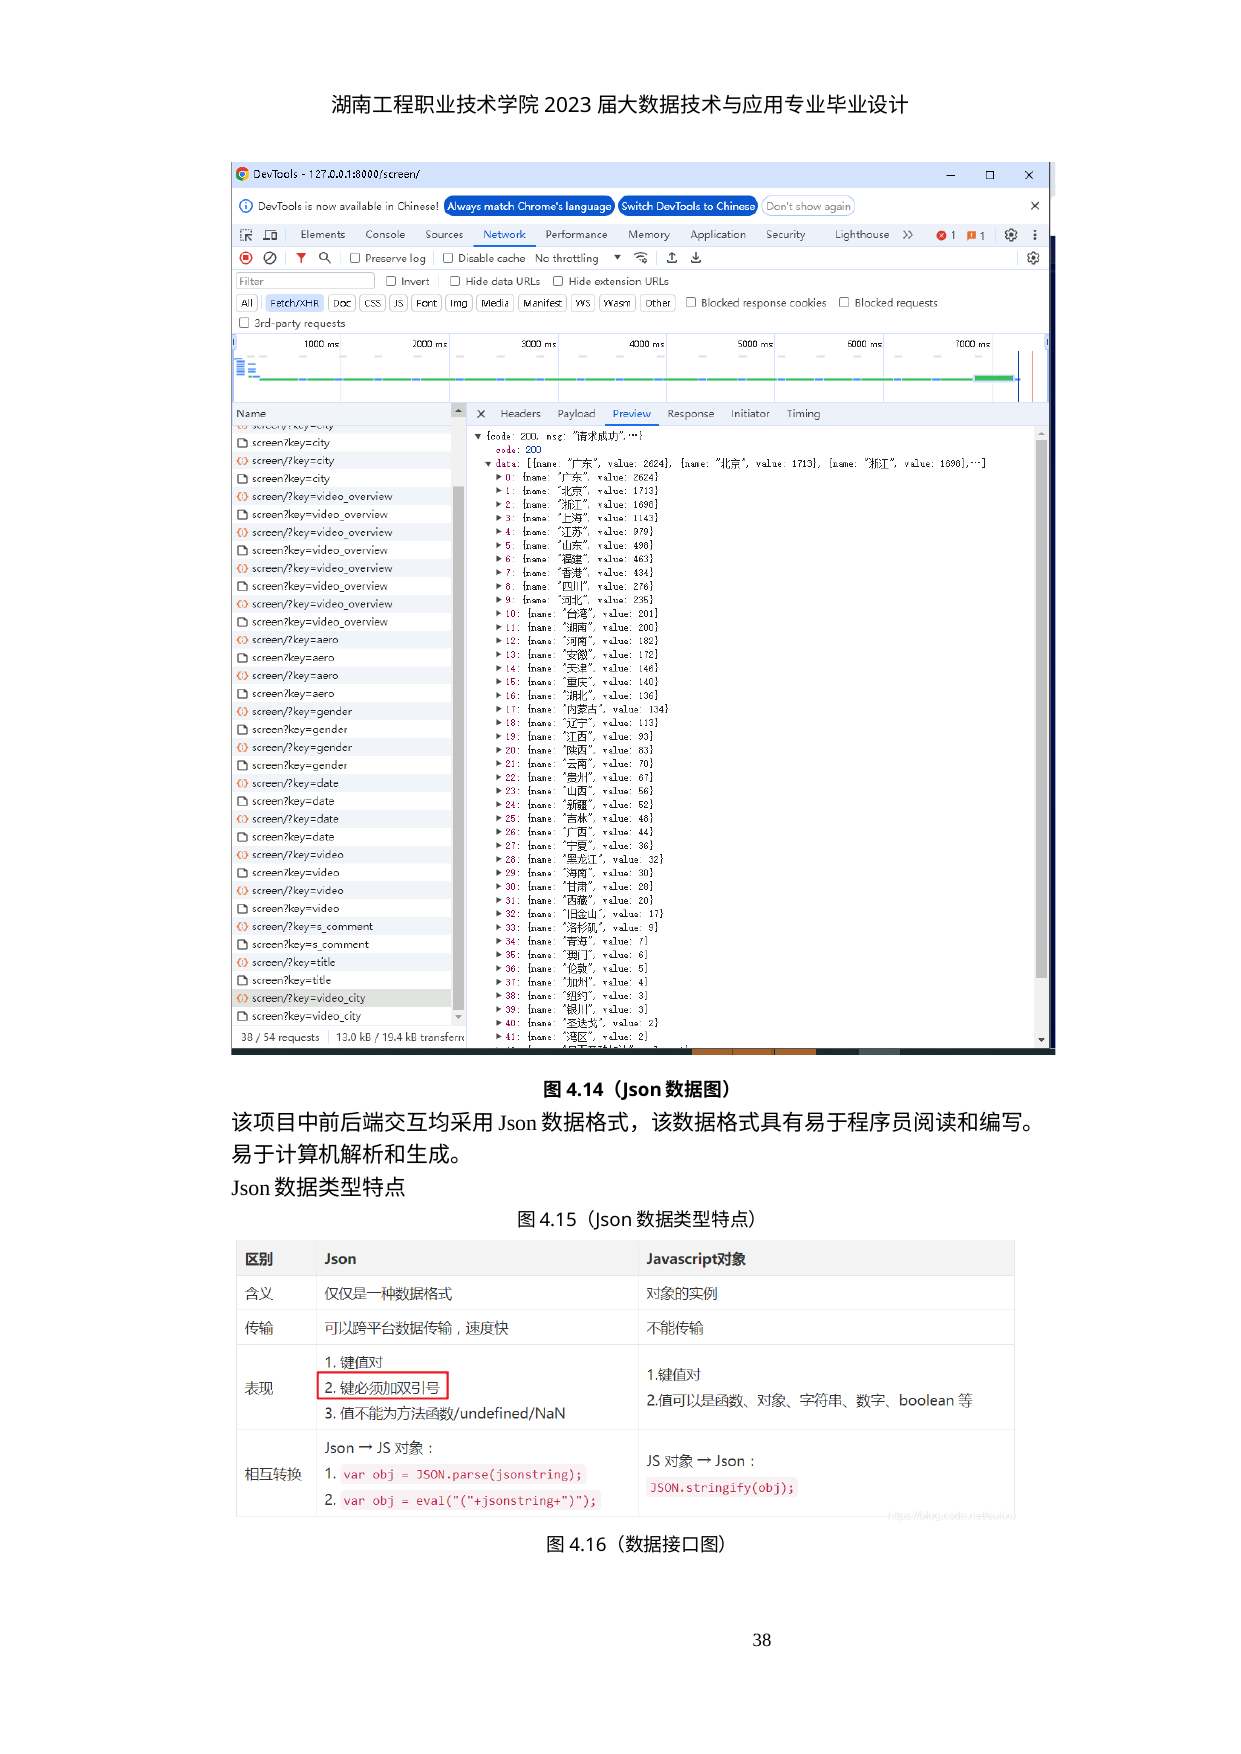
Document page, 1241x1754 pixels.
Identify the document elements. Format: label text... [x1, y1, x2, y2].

text 图4.15（Json数据类型特点） [187, 1202, 1053, 1234]
picture [231, 162, 1056, 1055]
text 图4.16（数据接口图） [187, 1527, 1053, 1559]
picture [231, 1234, 1018, 1521]
text Json数据类型特点 [187, 1169, 1053, 1202]
text 易于计算机解析和生成。 [187, 1137, 1053, 1169]
text 图4.14（Json数据图） [187, 1072, 1053, 1104]
text 该项目中前后端交互均采用Json数据格式，该数据格式具有易于程序员阅读和编写。 [187, 1104, 1053, 1137]
